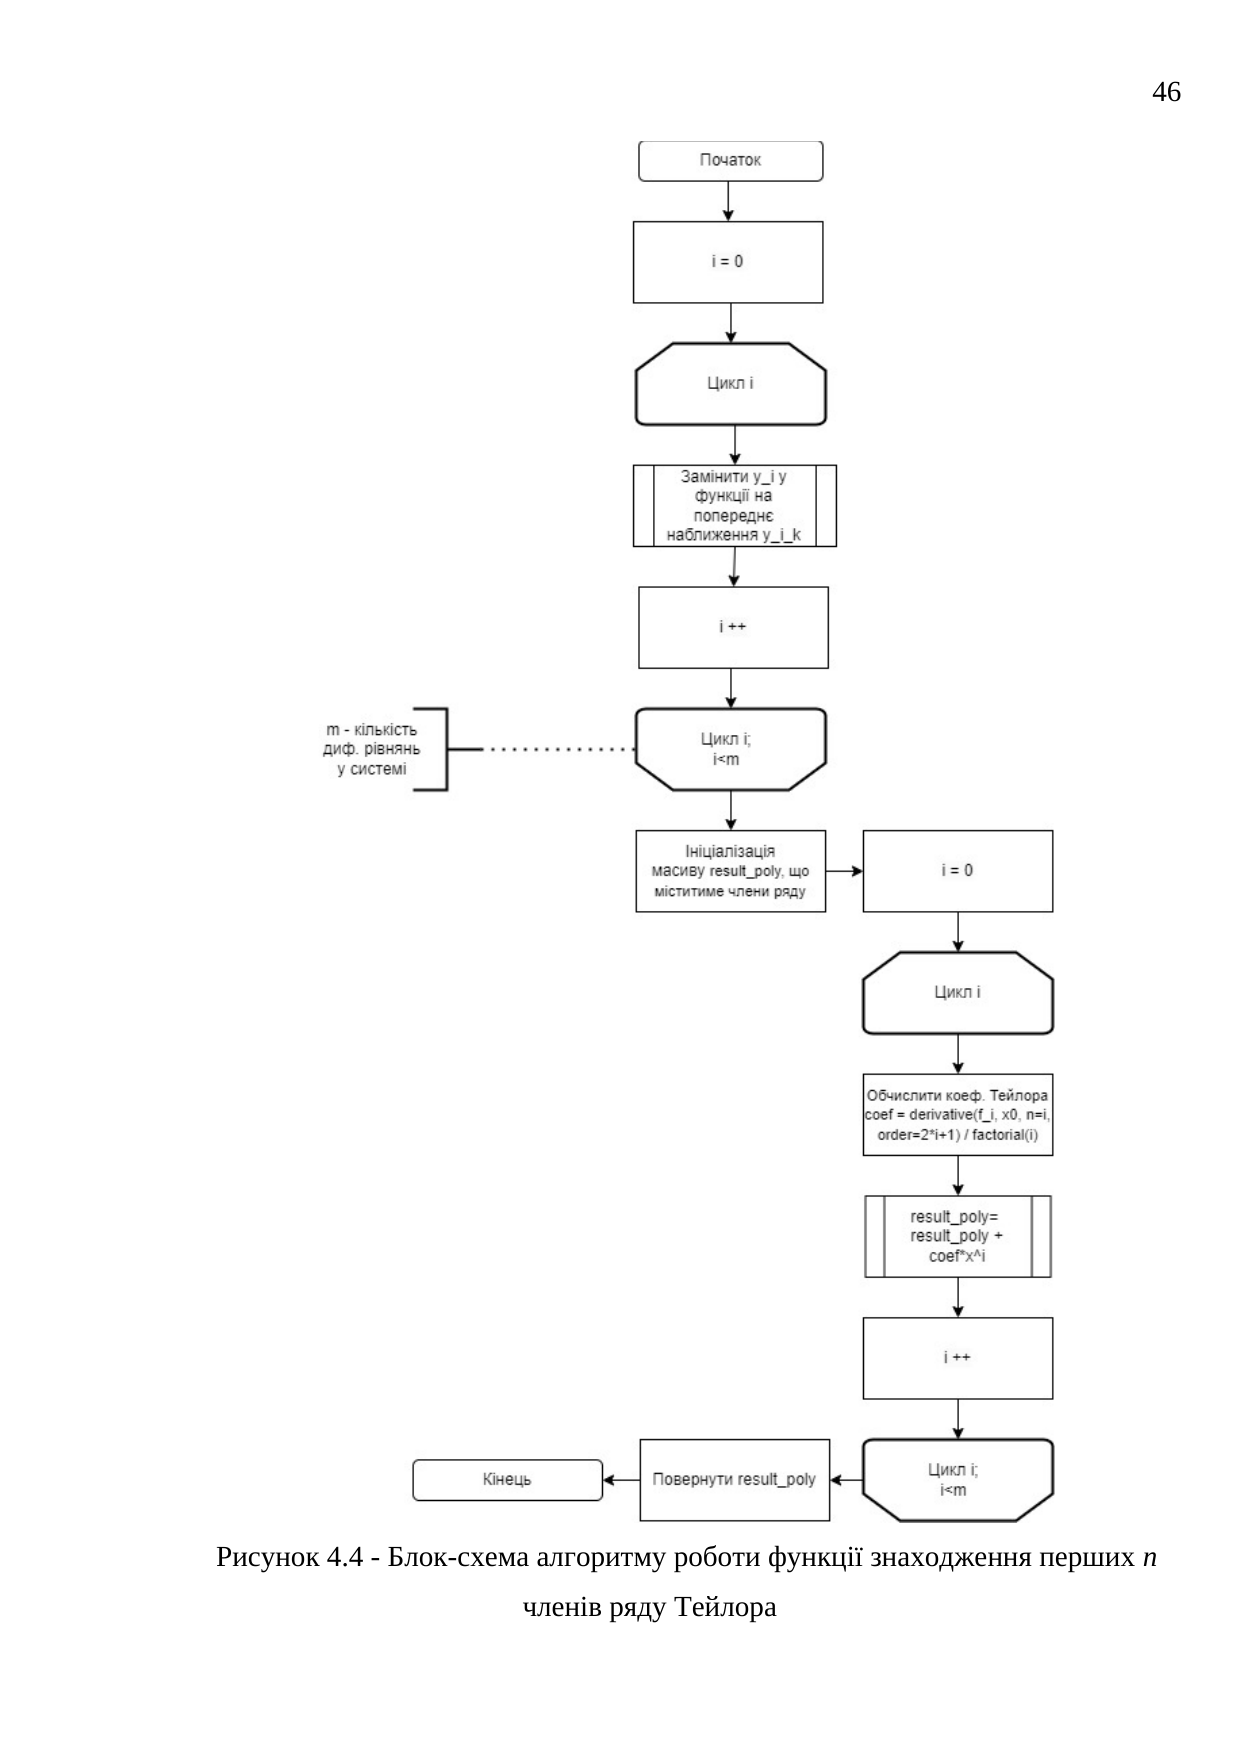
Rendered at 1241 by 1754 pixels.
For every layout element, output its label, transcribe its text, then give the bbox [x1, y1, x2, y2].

picture [318, 141, 1055, 1523]
text Рисунок 4.4 - Блок-схема алгоритму роботи функції знаходження перших n членів ряду Тейлора [118, 1539, 1181, 1623]
